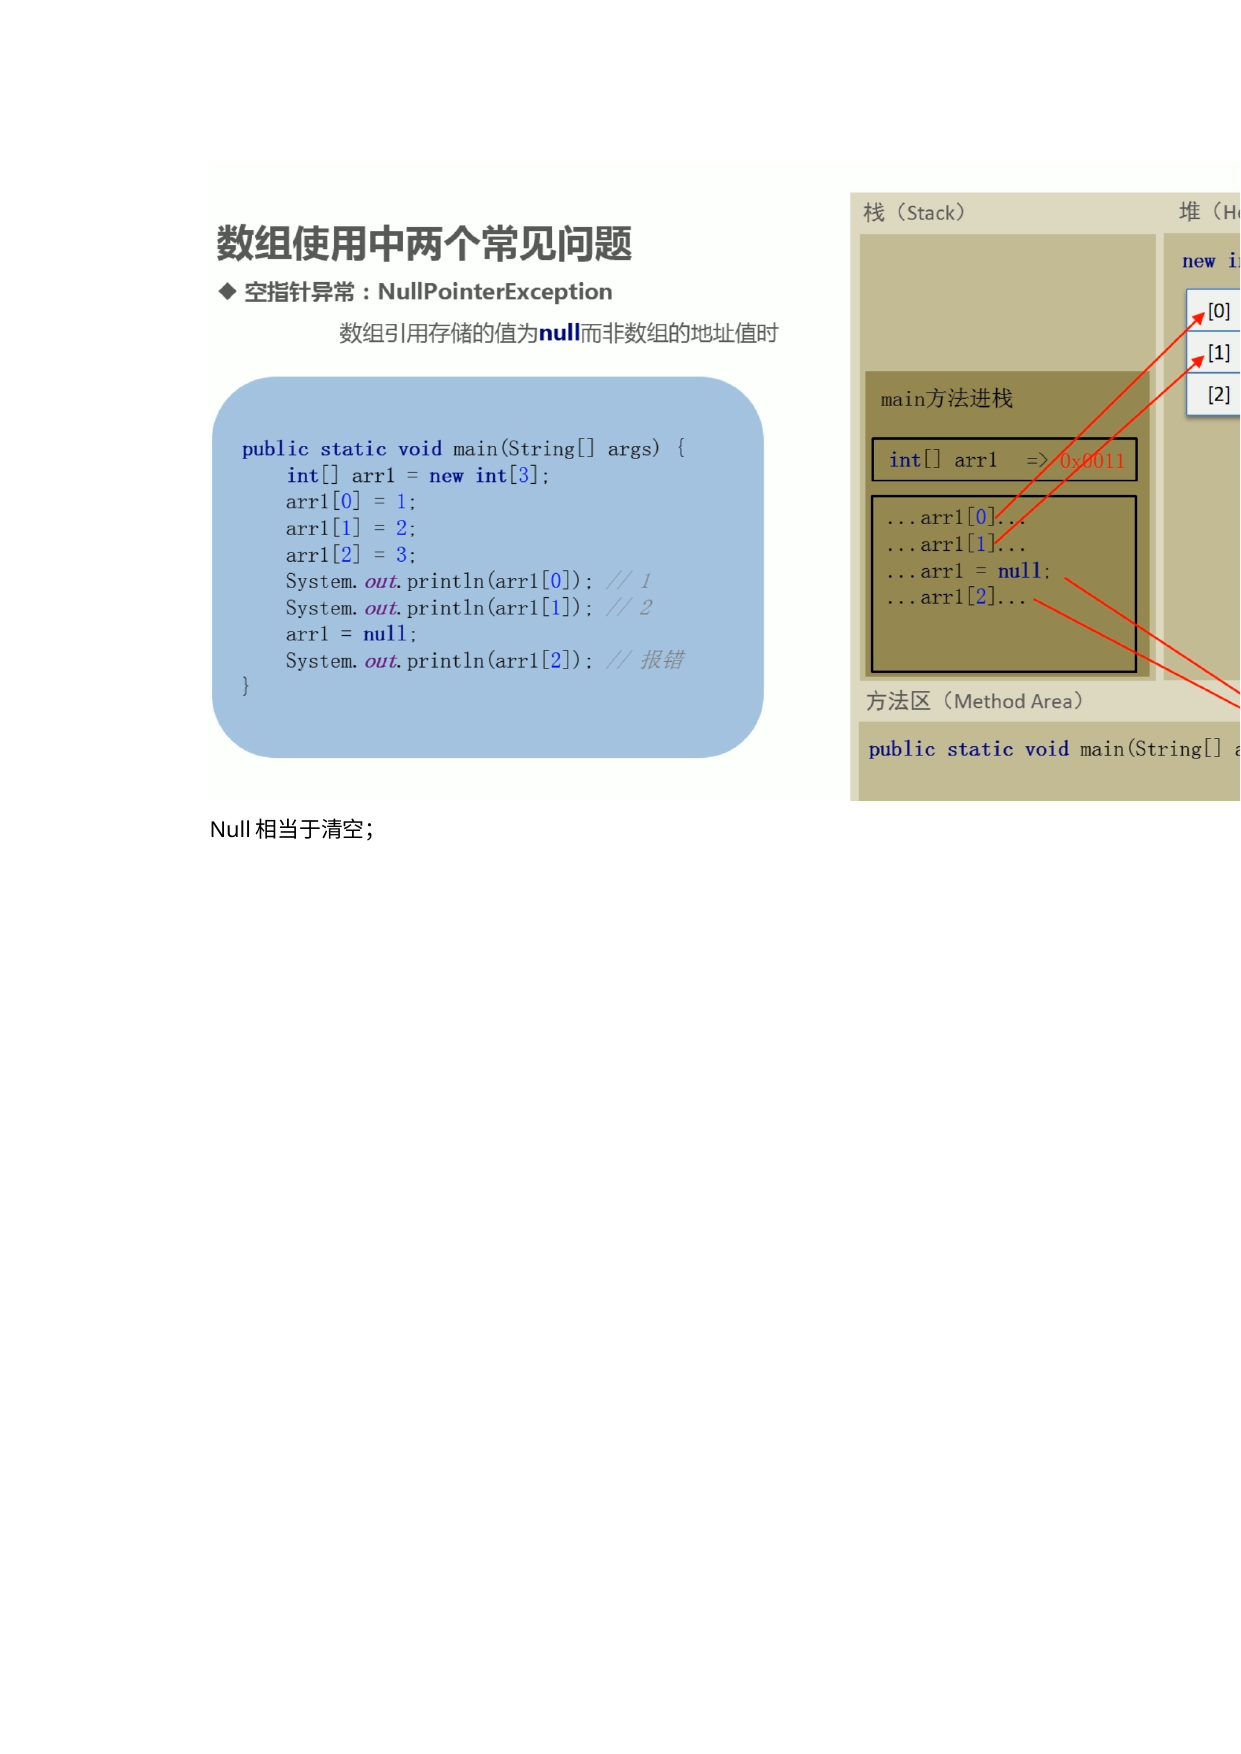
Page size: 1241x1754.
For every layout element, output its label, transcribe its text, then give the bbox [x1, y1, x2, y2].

picture [209, 162, 1241, 801]
text Null相当于清空； [187, 812, 1053, 844]
